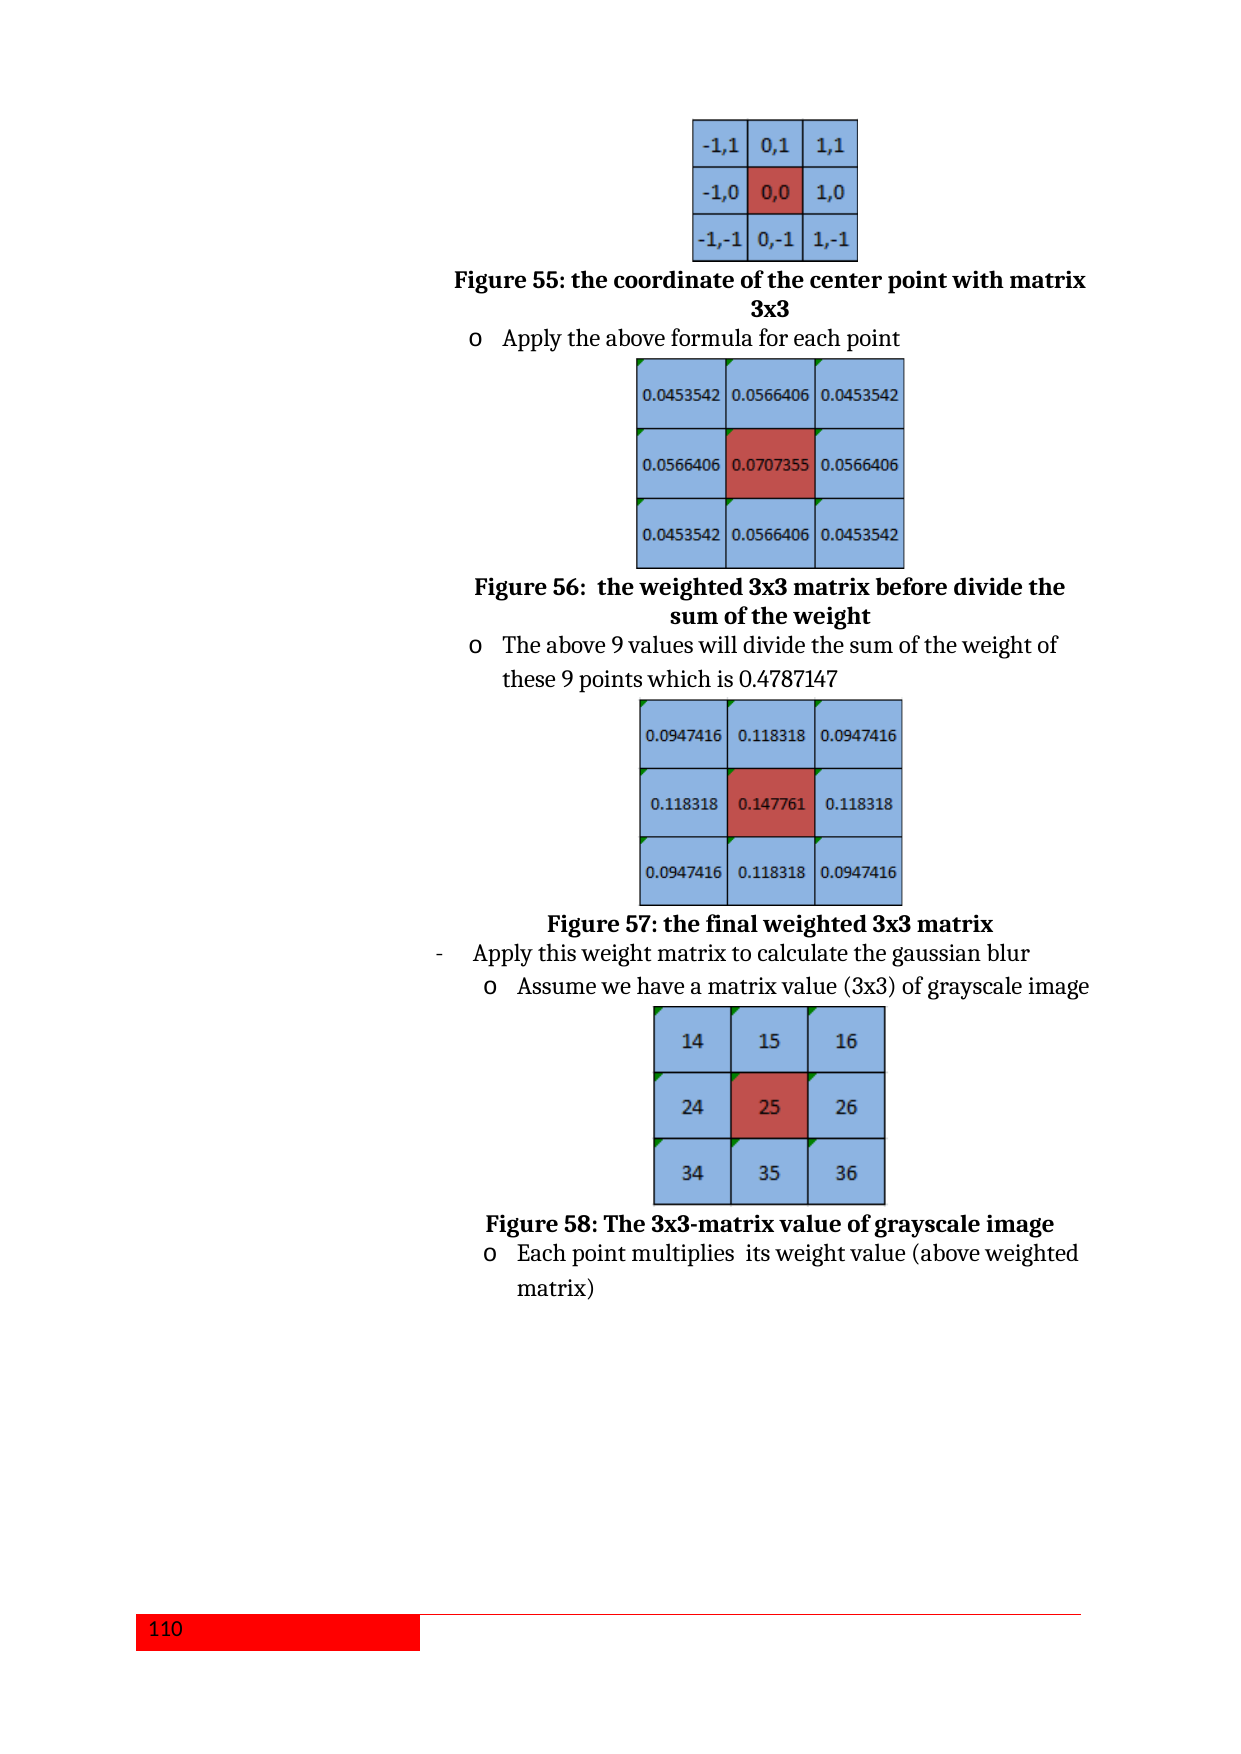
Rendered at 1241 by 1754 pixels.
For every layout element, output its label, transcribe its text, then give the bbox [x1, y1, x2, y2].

list Figure 58: The 3x3-matrix value of grayscale image [448, 1210, 1092, 1239]
list Apply this weight matrix to calculate the gaussian blur [435, 939, 1092, 967]
list Assume we have a matrix value (3x3) of grayscale image [483, 972, 1092, 1002]
list Apply the above formula for each point [468, 323, 1092, 353]
picture [692, 118, 858, 262]
list Figure 55: the coordinate of the center point with matrix 3x3 [448, 266, 1092, 323]
picture [635, 358, 905, 569]
list Figure 56: the weighted 3x3 matrix before divide the sum of the weight [448, 573, 1092, 631]
list The above 9 values will divide the sum of the weight of these 9 points which is 0.4787147 [468, 631, 1092, 694]
picture [652, 1006, 889, 1207]
list Figure 57: the final weighted 3x3 matrix [448, 910, 1092, 939]
picture [637, 697, 903, 906]
list Each point multiplies its weight value (above weighted matrix) [482, 1239, 1092, 1302]
